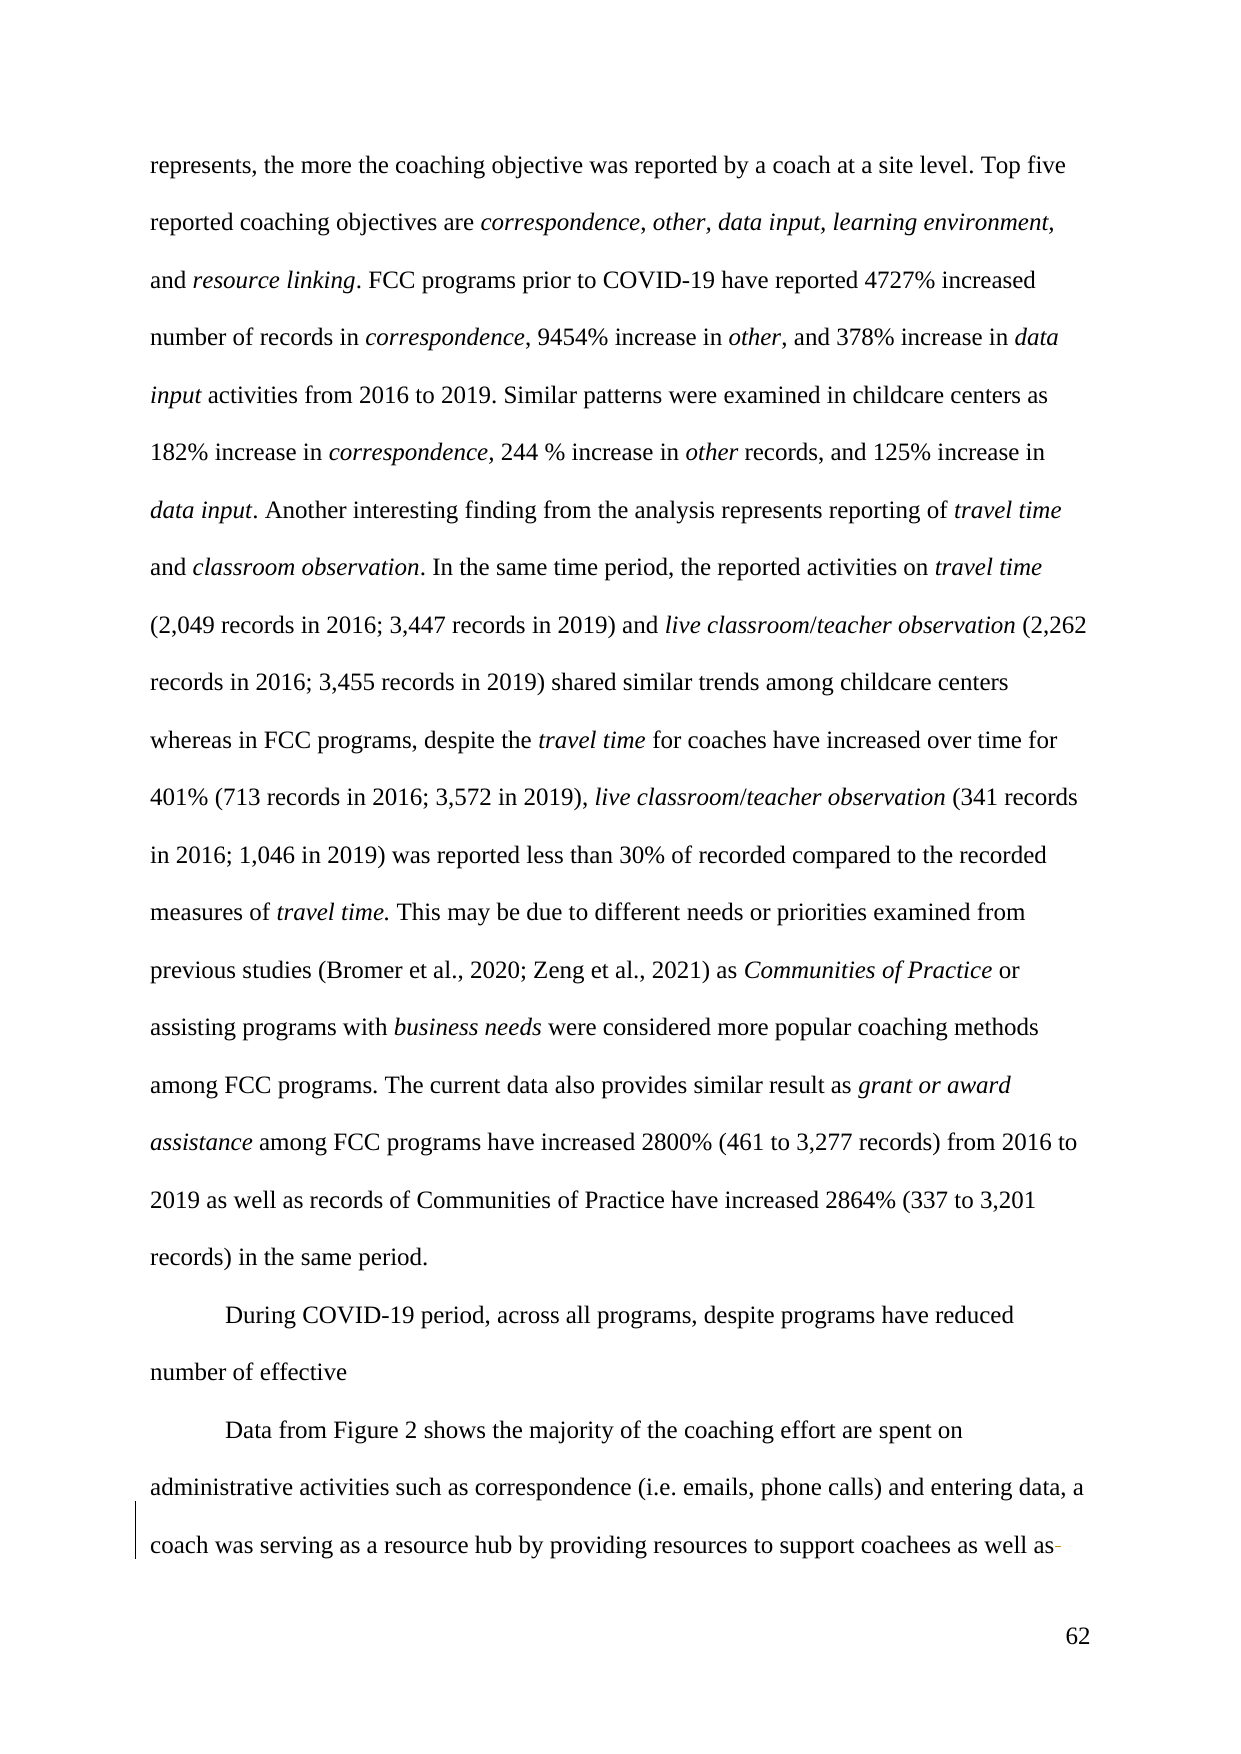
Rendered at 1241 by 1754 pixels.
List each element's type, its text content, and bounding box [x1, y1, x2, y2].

text During COVID-19 period, across all programs, despite programs have reduced number of effective [150, 1300, 1090, 1386]
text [150, 150, 1090, 1271]
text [150, 1415, 1090, 1559]
